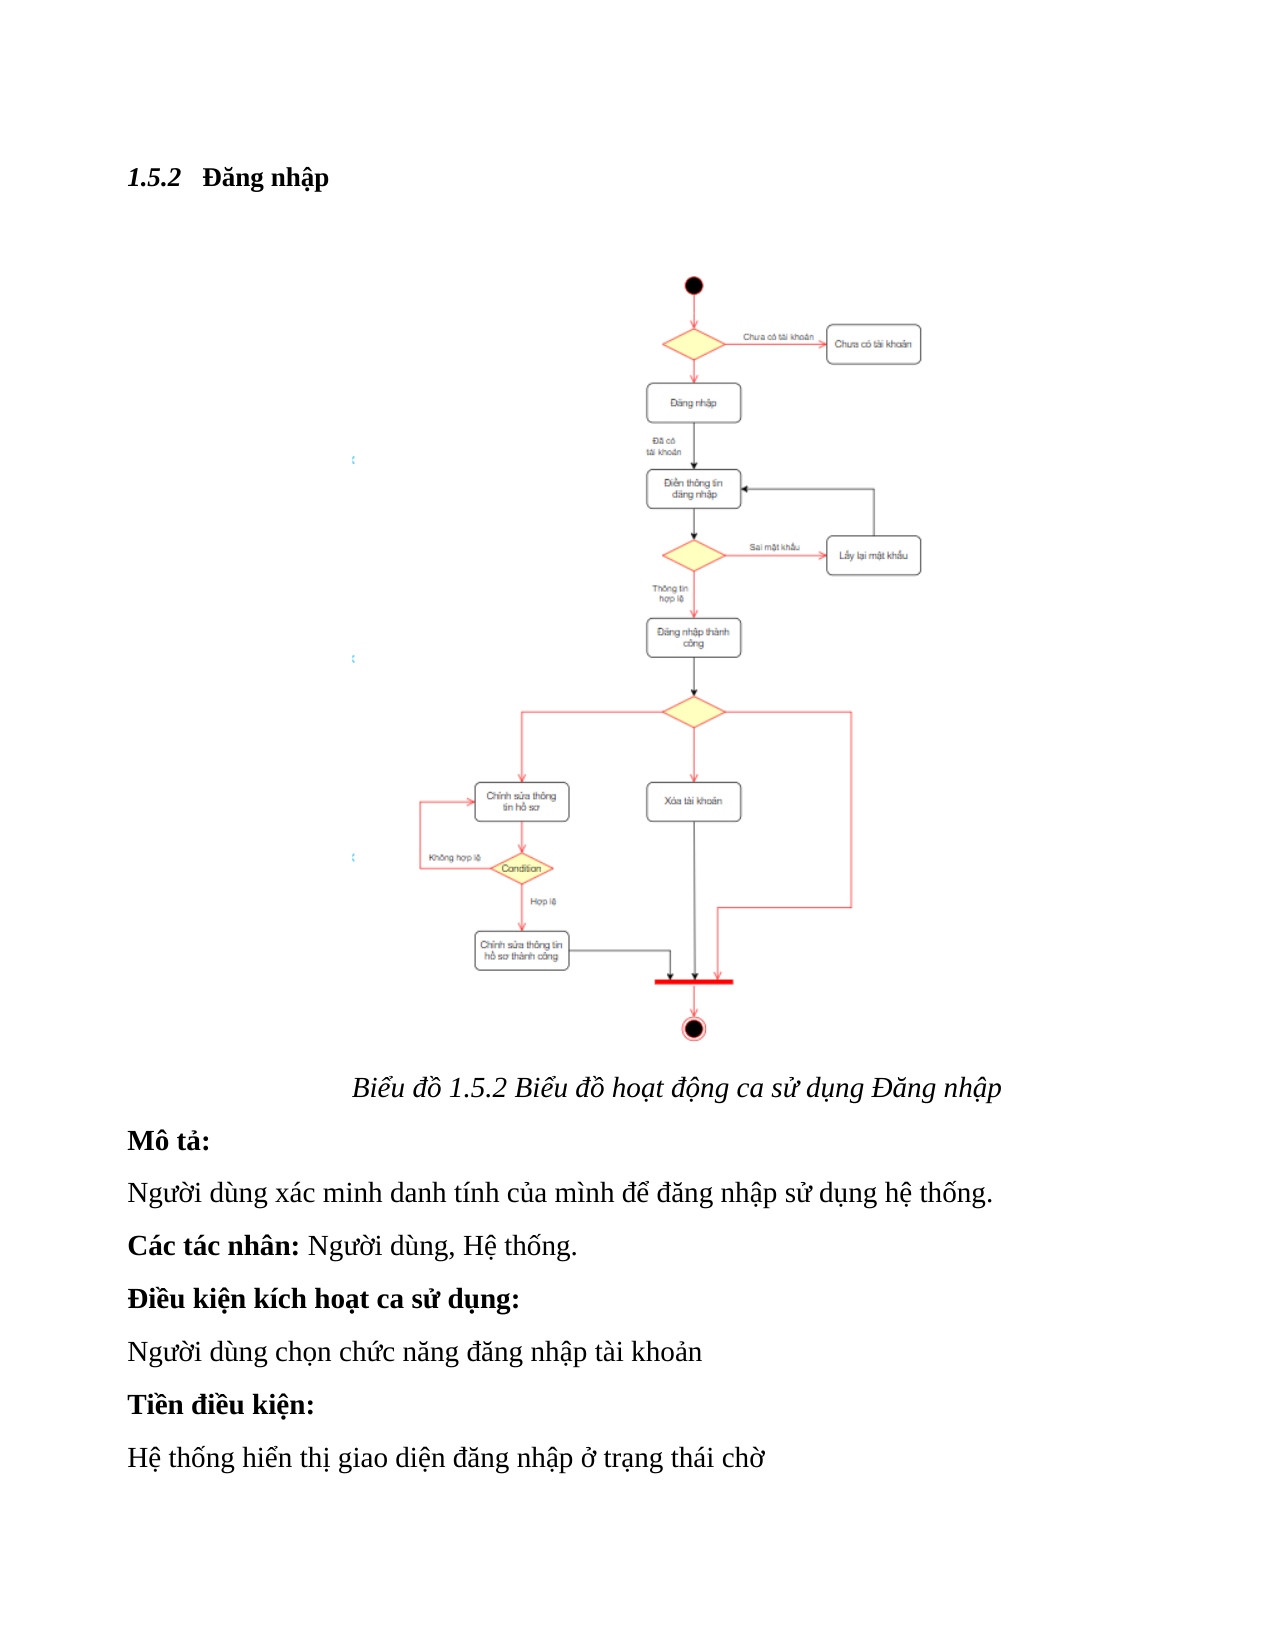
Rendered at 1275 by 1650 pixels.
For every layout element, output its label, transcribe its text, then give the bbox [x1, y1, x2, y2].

subtitle Đăng nhập [127, 167, 1229, 192]
text Hệ thống hiển thị giao diện đăng nhập ở trạng thái chờ [127, 1440, 1229, 1473]
text Người dùng xác minh danh tính của mình để đăng nhập sử dụng hệ thống. [127, 1176, 1229, 1209]
text Biểu đồ 1.5.2 Biểu đồ hoạt động ca sử dụng Đăng nhập [127, 1070, 1229, 1103]
text Điều kiện kích hoạt ca sử dụng: [127, 1281, 1229, 1315]
text Người dùng chọn chức năng đăng nhập tài khoản [127, 1334, 1229, 1368]
text Mô tả: [127, 1123, 1229, 1156]
text Tiền điều kiện: [127, 1387, 1229, 1420]
picture [352, 269, 1004, 1051]
text Các tác nhân: Người dùng, Hệ thống. [127, 1228, 1229, 1262]
